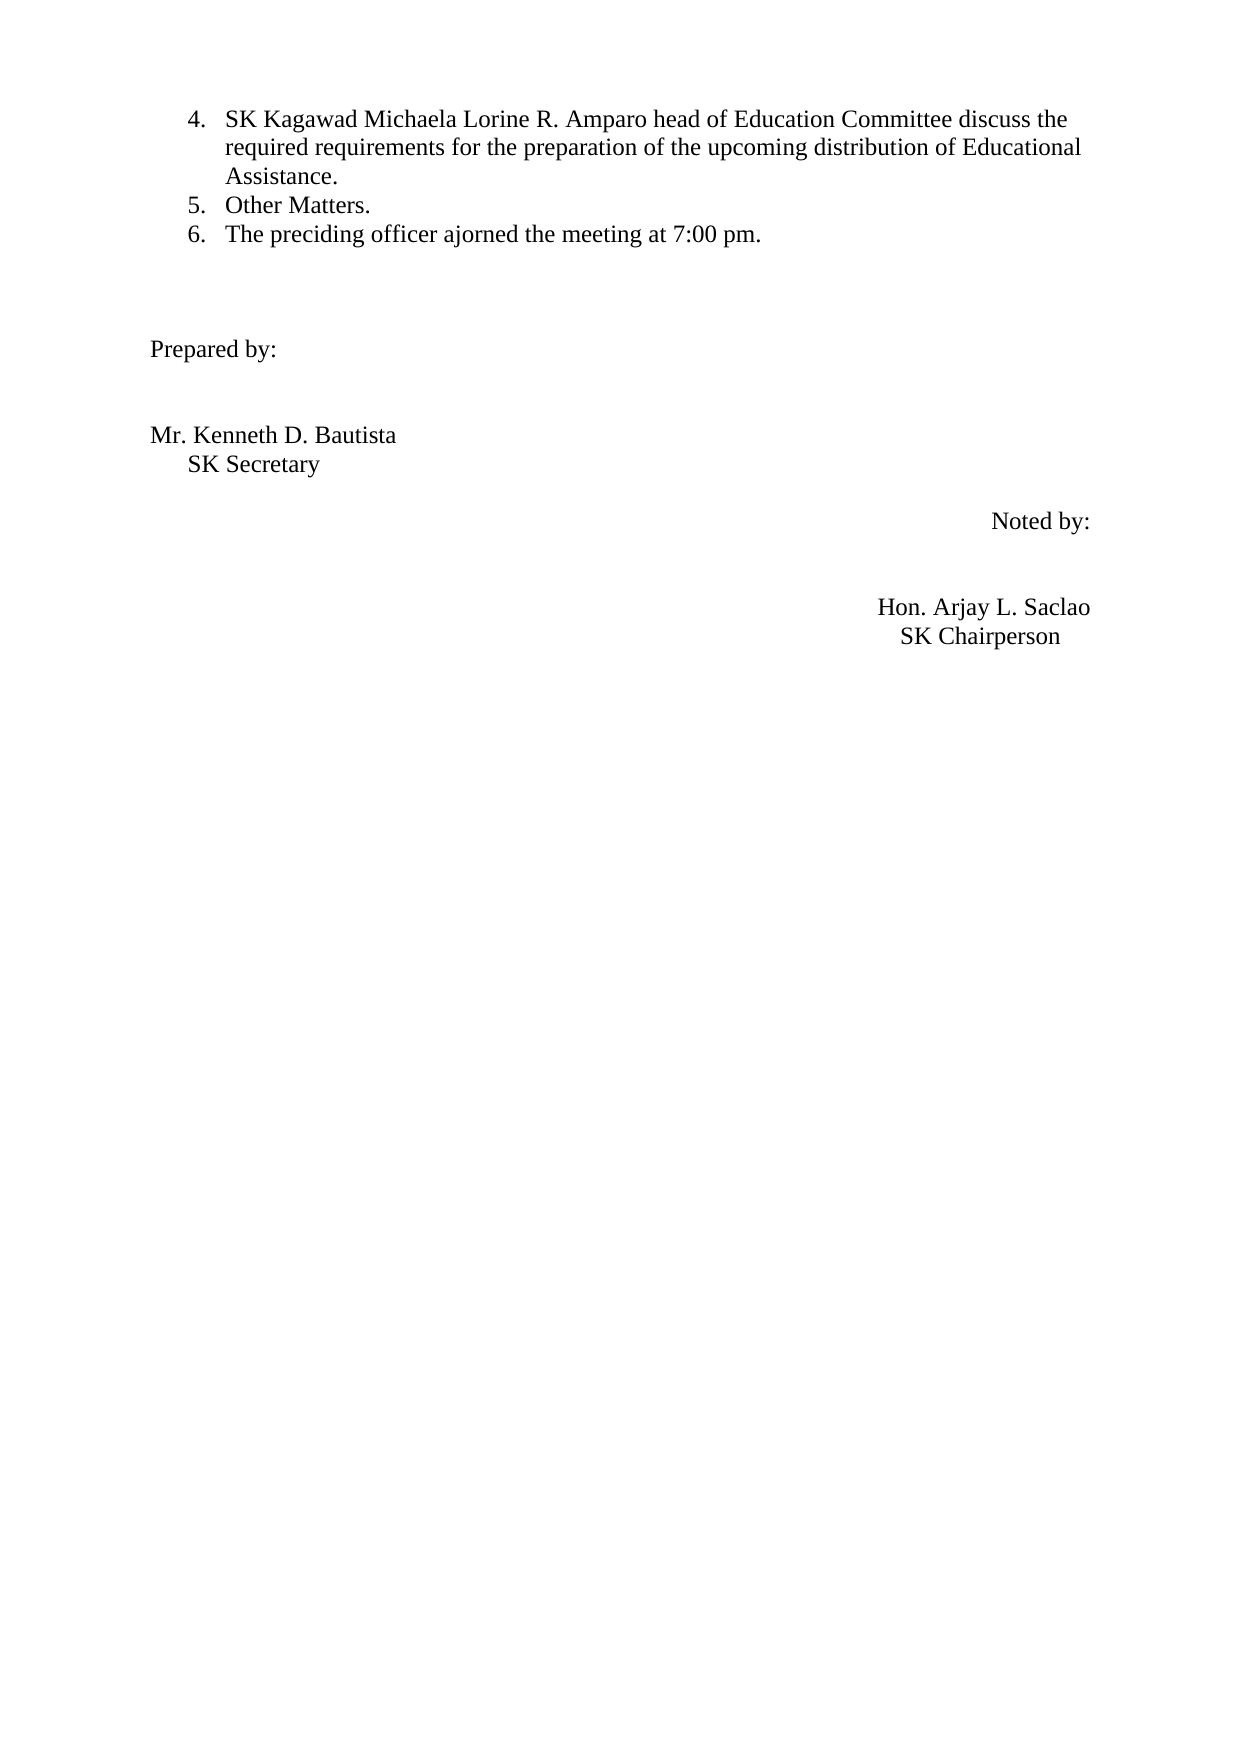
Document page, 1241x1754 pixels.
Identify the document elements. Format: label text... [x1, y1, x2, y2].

text Noted by: [150, 506, 1090, 535]
text SK Chairperson [150, 621, 1090, 650]
text SK Secretary [150, 449, 1090, 477]
text Prepared by: [150, 334, 1090, 362]
list The preciding officer ajorned the meeting at 7:00 pm. [187, 219, 1090, 247]
list Other Matters. [187, 190, 1090, 219]
text Mr. Kenneth D. Bautista [150, 420, 1090, 449]
list SK Kagawad Michaela Lorine R. Amparo head of Education Committee discuss the required requirements for the preparation of the upcoming distribution of Educational Assistance. [187, 104, 1090, 190]
text Hon. Arjay L. Saclao [150, 592, 1090, 621]
